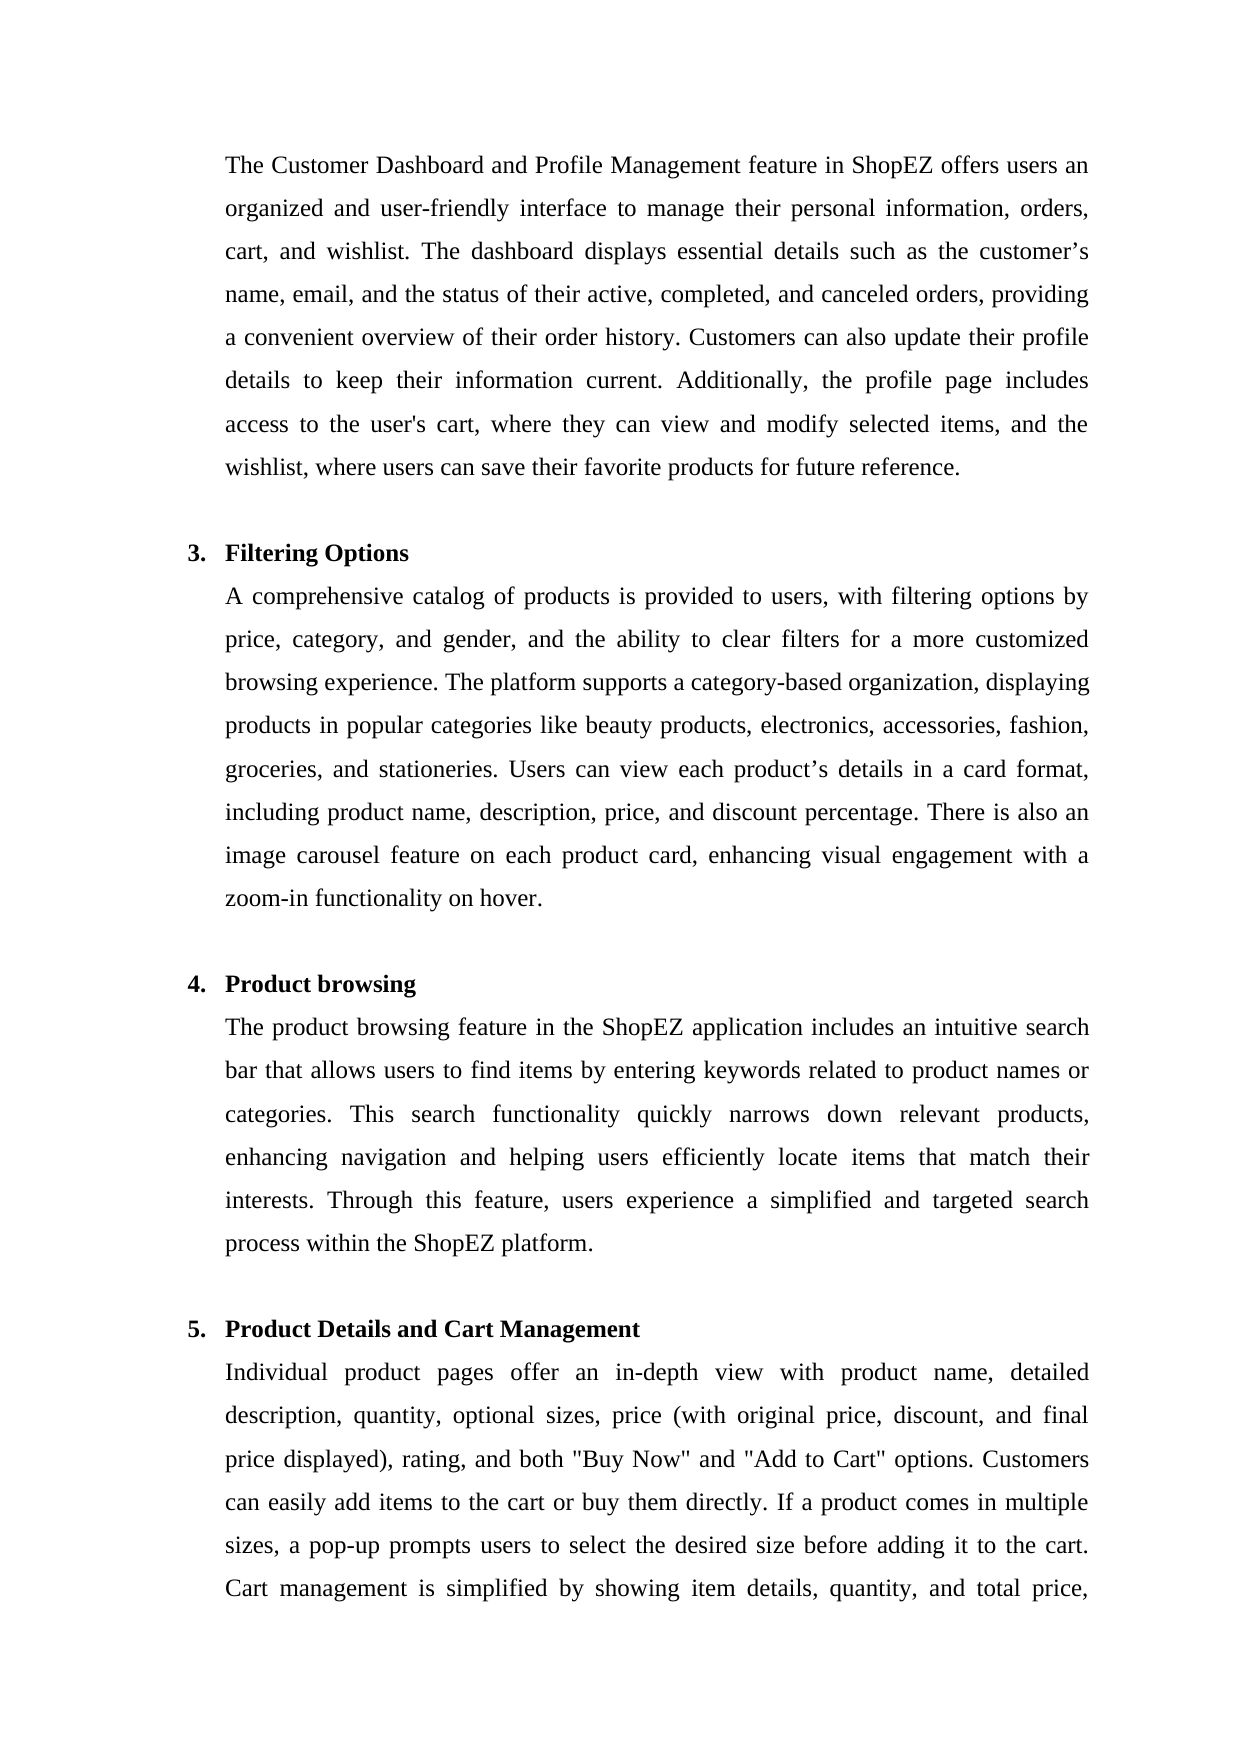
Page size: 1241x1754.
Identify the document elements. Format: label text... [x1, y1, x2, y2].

list Product Details and Cart Management [187, 1314, 1090, 1343]
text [225, 1357, 1090, 1602]
text The Customer Dashboard and Profile Management feature in ShopEZ offers users an organized and user-friendly interface to manage their personal information, orders, cart, and wishlist. The dashboard displays essential details such as the customer’s name, email, and the status of their active, completed, and canceled orders, providing a convenient overview of their order history. Customers can also update their profile details to keep their information current. Additionally, the profile page includes access to the user's cart, where they can view and modify selected items, and the wishlist, where users can save their favorite products for future reference. [225, 150, 1090, 481]
text A comprehensive catalog of products is provided to users, with filtering options by price, category, and gender, and the ability to clear filters for a more customized browsing experience. The platform supports a category-based organization, displaying products in popular categories like beauty products, electronics, accessories, fashion, groceries, and stationeries. Users can view each product’s details in a card format, including product name, description, price, and discount percentage. There is also an image carousel feature on each product card, enhancing visual engagement with a zoom-in functionality on hover. [225, 581, 1090, 912]
list Filtering Options [187, 538, 1090, 567]
text The product browsing feature in the ShopEZ application includes an intuitive search bar that allows users to find items by entering keywords related to product names or categories. This search functionality quickly narrows down relevant products, enhancing navigation and helping users efficiently locate items that match their interests. Through this feature, users experience a simplified and targeted search process within the ShopEZ platform. [225, 1012, 1090, 1257]
list Product browsing [187, 969, 1090, 998]
